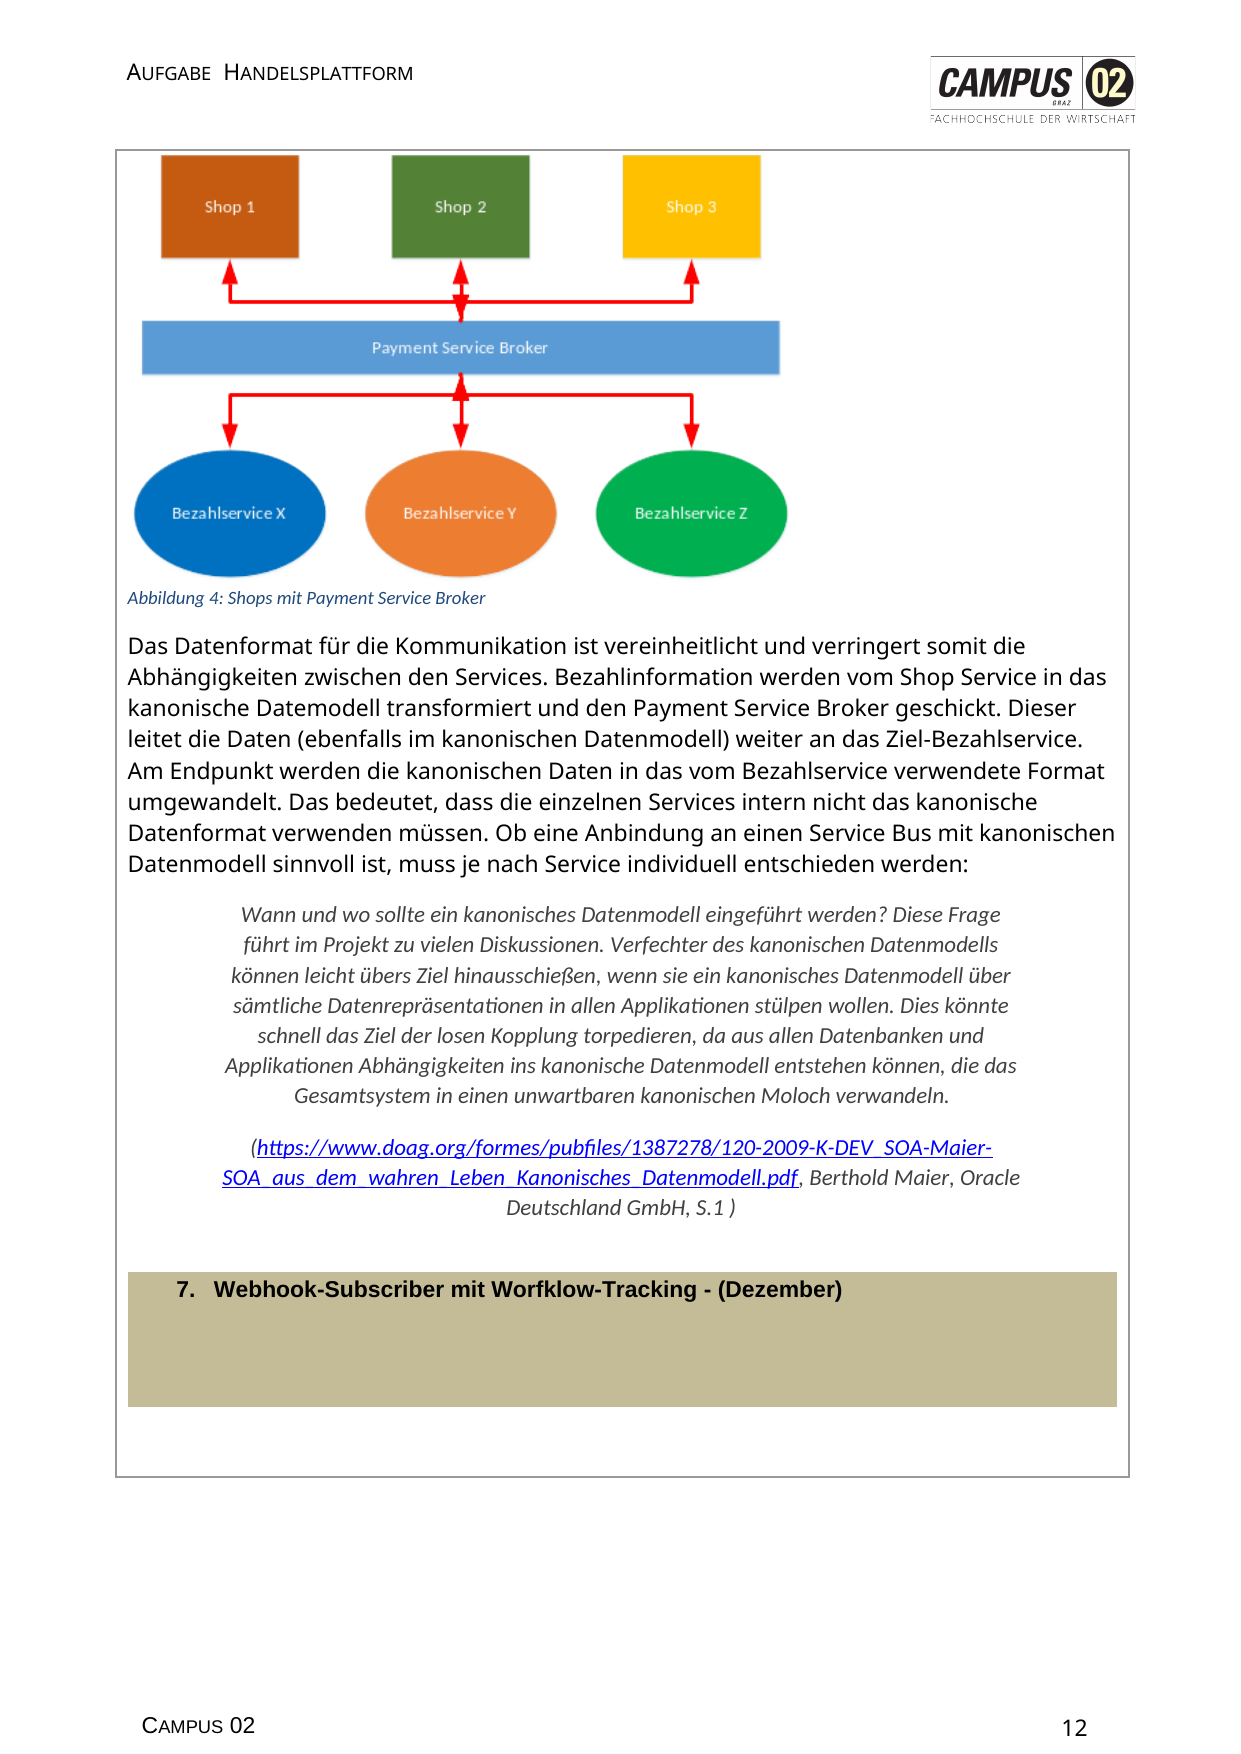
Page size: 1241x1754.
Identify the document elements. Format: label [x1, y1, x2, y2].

picture [930, 56, 1136, 123]
table_header [117, 151, 1128, 1476]
